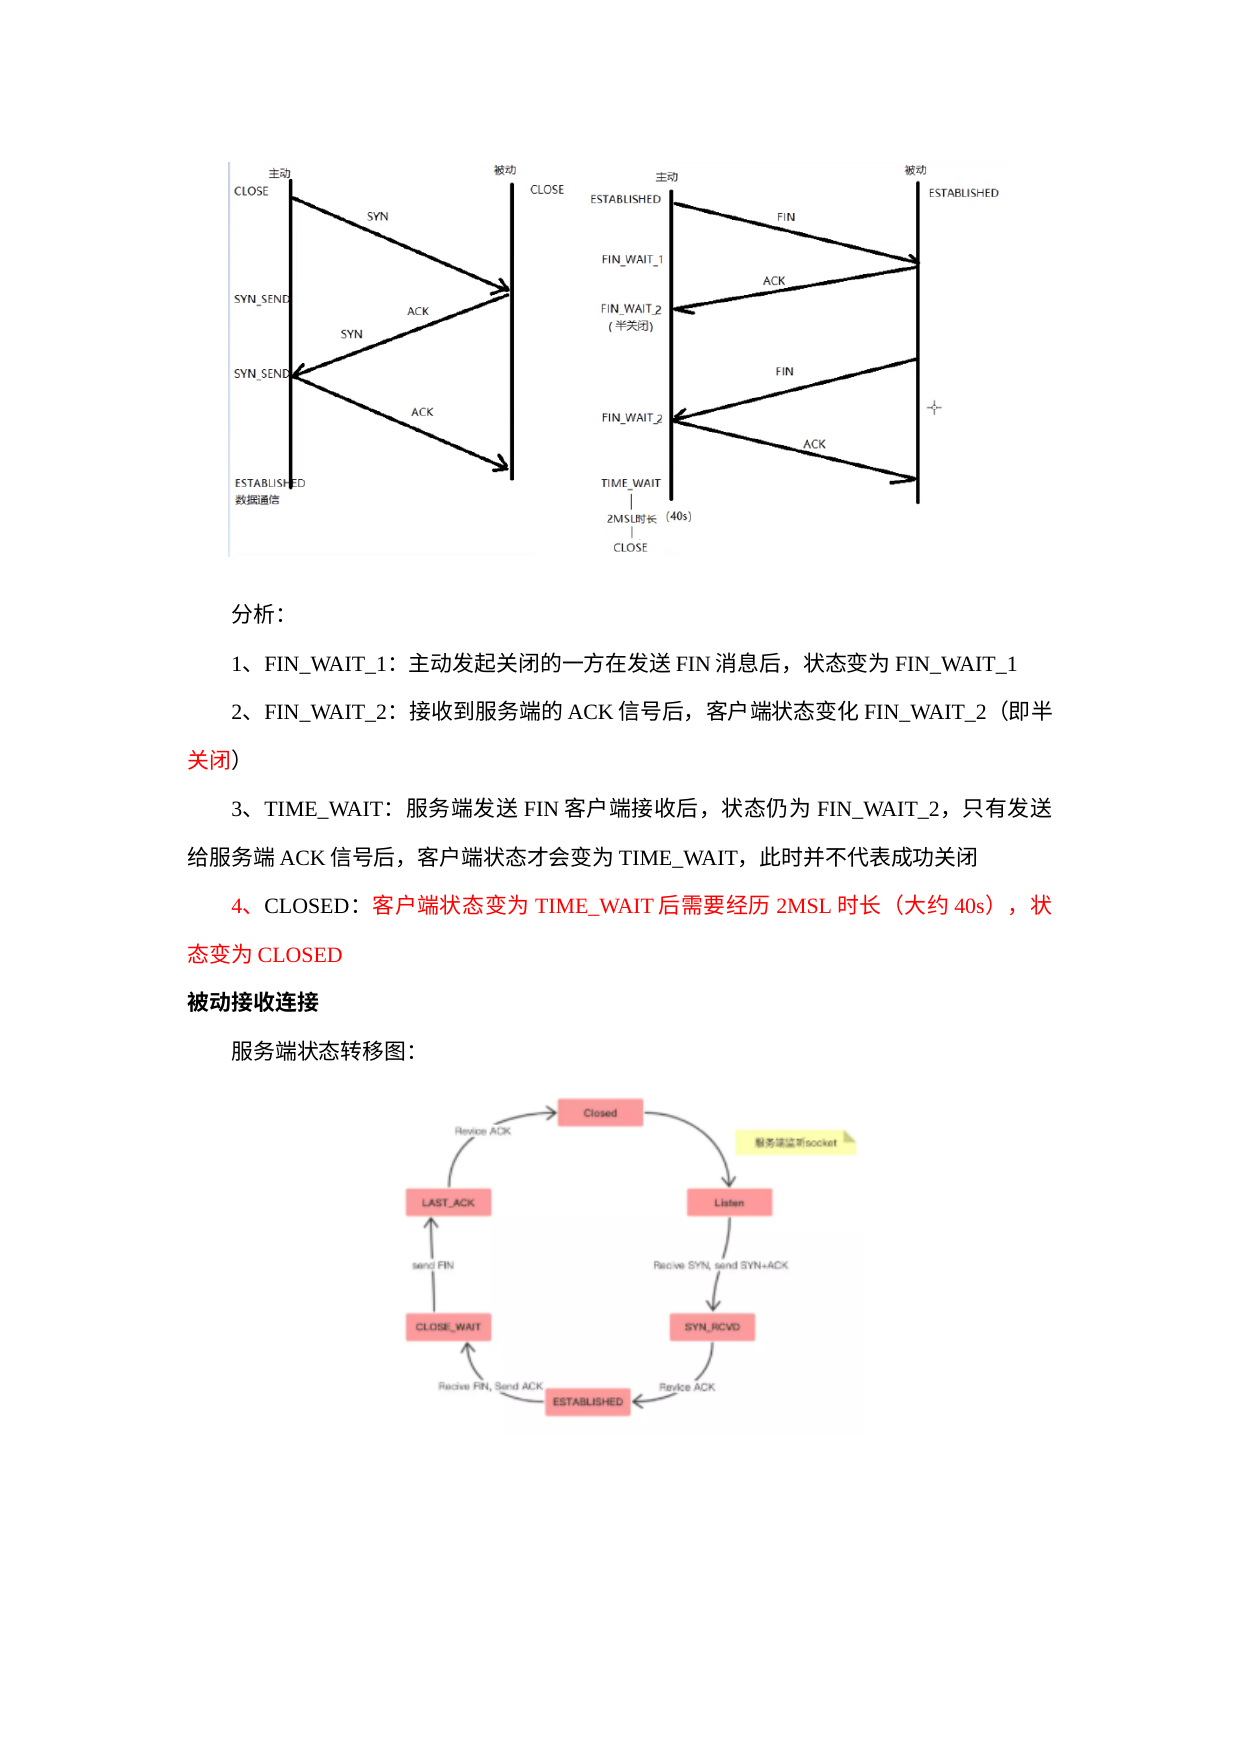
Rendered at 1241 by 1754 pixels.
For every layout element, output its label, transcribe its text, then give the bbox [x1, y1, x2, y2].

list TIME_WAIT：服务端发送FIN客户端接收后，状态仍为FIN_WAIT_2，只有发送给服务端ACK信号后，客户端状态才会变为TIME_WAIT，此时并不代表成功关闭 [187, 791, 1053, 872]
list CLOSED：客户端状态变为TIME_WAIT后需要经历2MSL时长（大约40s），状态变为CLOSED [187, 888, 1053, 969]
picture [313, 1081, 927, 1437]
text 服务端状态转移图： [187, 1033, 1053, 1066]
list FIN_WAIT_2：接收到服务端的ACK信号后，客户端状态变化FIN_WAIT_2（即半关闭） [187, 694, 1053, 775]
subtitle 被动接收连接 [187, 985, 1053, 1017]
text 分析： [187, 597, 1053, 629]
list FIN_WAIT_1：主动发起关闭的一方在发送FIN消息后，状态变为FIN_WAIT_1 [187, 645, 1053, 678]
picture [228, 162, 1013, 557]
